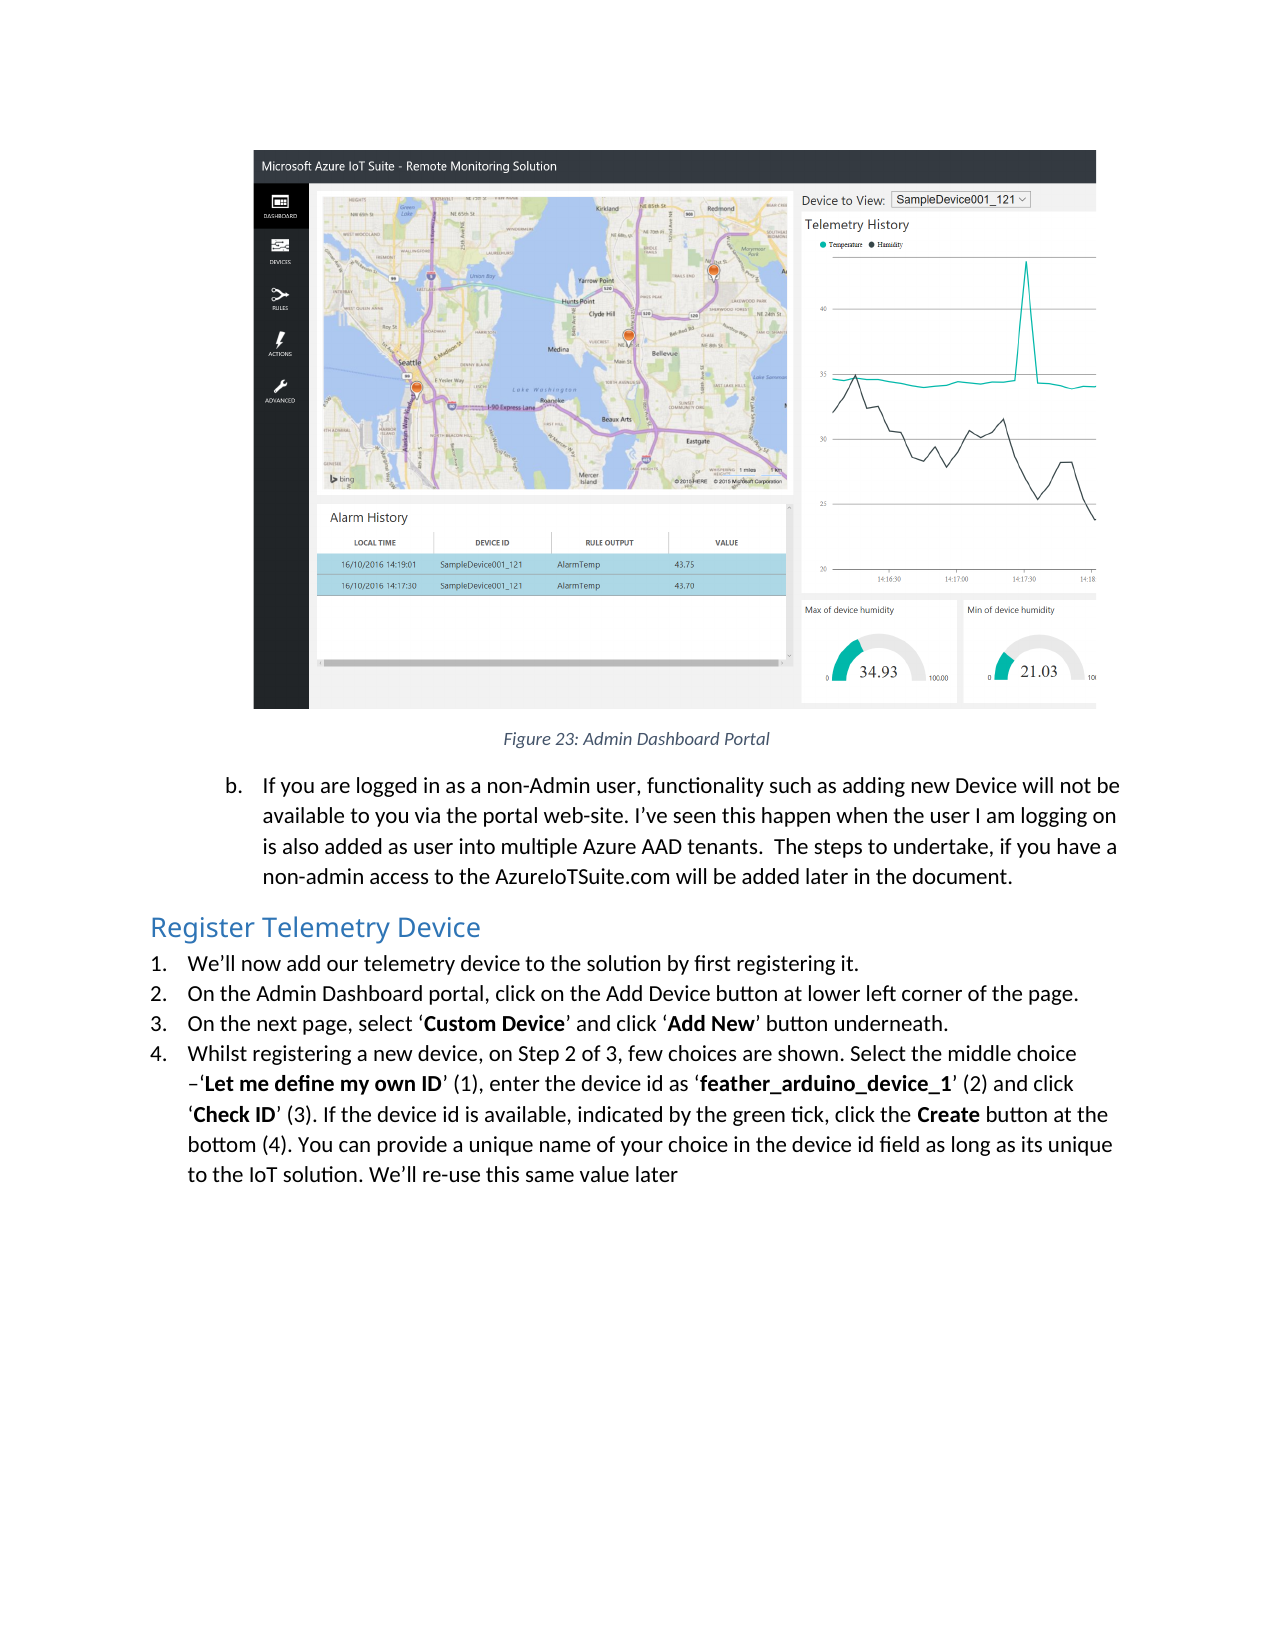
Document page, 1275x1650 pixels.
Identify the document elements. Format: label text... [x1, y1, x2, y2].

picture [253, 150, 1097, 709]
list If you are logged in as a non-Admin user, functionality such as adding new Device will not be available to you via the portal web-site. I’ve seen this happen when the user I am logging on is also added as user into multiple Azure AAD tenants. The steps to undertake, if you have a non-admin access to the AzureIoTSuite.com will be added later in the document. [225, 771, 1125, 890]
list We’ll now add our telemetry device to the solution by first registering it. [150, 949, 1125, 977]
list Whilst registering a new device, on Step 2 of 3, few choices are shown. Select the middle choice –‘Let me define my own ID’ (1), enter the device id as ‘feather_arduino_device_1’ (2) and click ‘Check ID’ (3). If the device id is available, indicated by the green tick, click the Create button at the bottom (4). You can provide a unique name of your choice in the device id field as long as its unique to the IoT solution. We’ll re-use this same value later [150, 1039, 1125, 1188]
subtitle Register Telemetry Device [150, 909, 1125, 946]
list On the Admin Dashboard portal, click on the Add Device button at lower left corner of the page. [150, 979, 1125, 1007]
list On the next page, select ‘Custom Device’ and click ‘Add New’ button underneath. [150, 1009, 1125, 1037]
